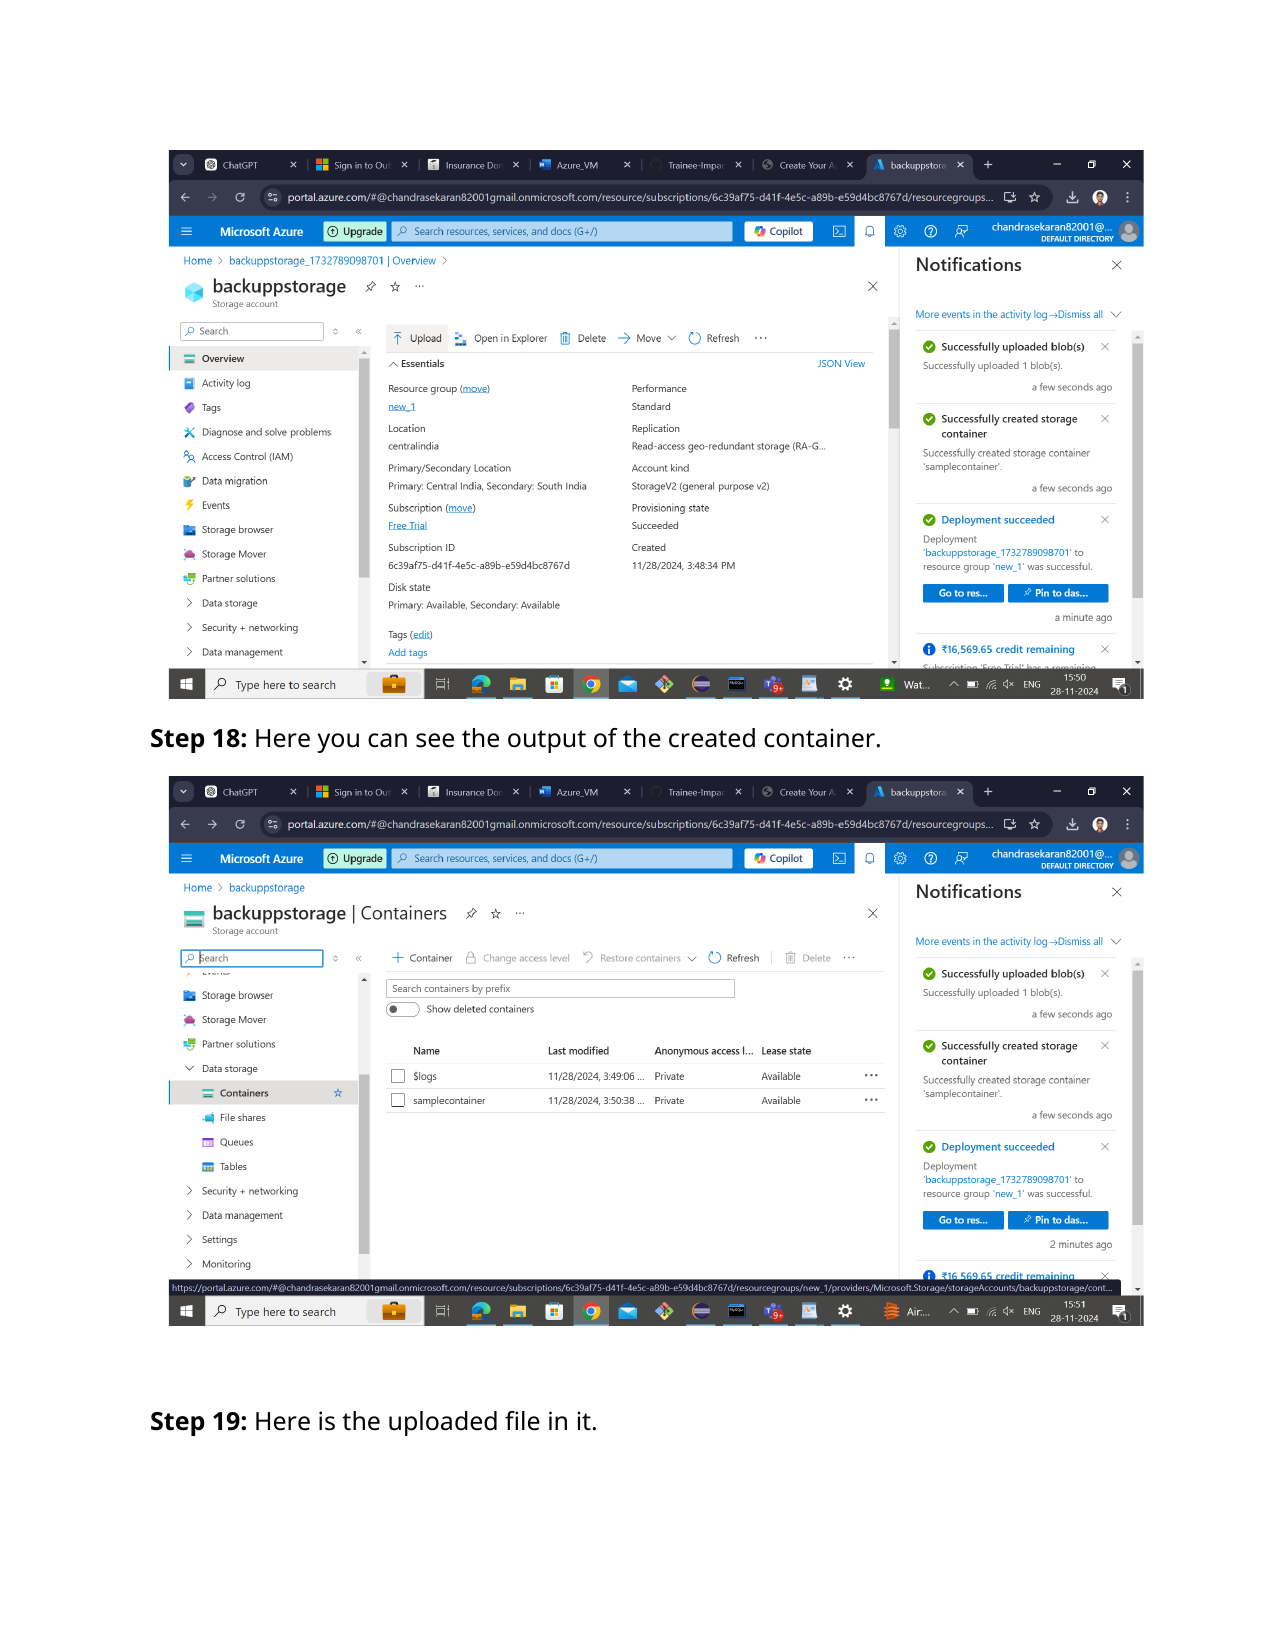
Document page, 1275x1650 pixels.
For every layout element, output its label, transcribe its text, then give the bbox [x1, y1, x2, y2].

text Step 18: Here you can see the output of the created container. [150, 721, 1125, 754]
text Step 19: Here is the uploaded file in it. [150, 1403, 1125, 1437]
